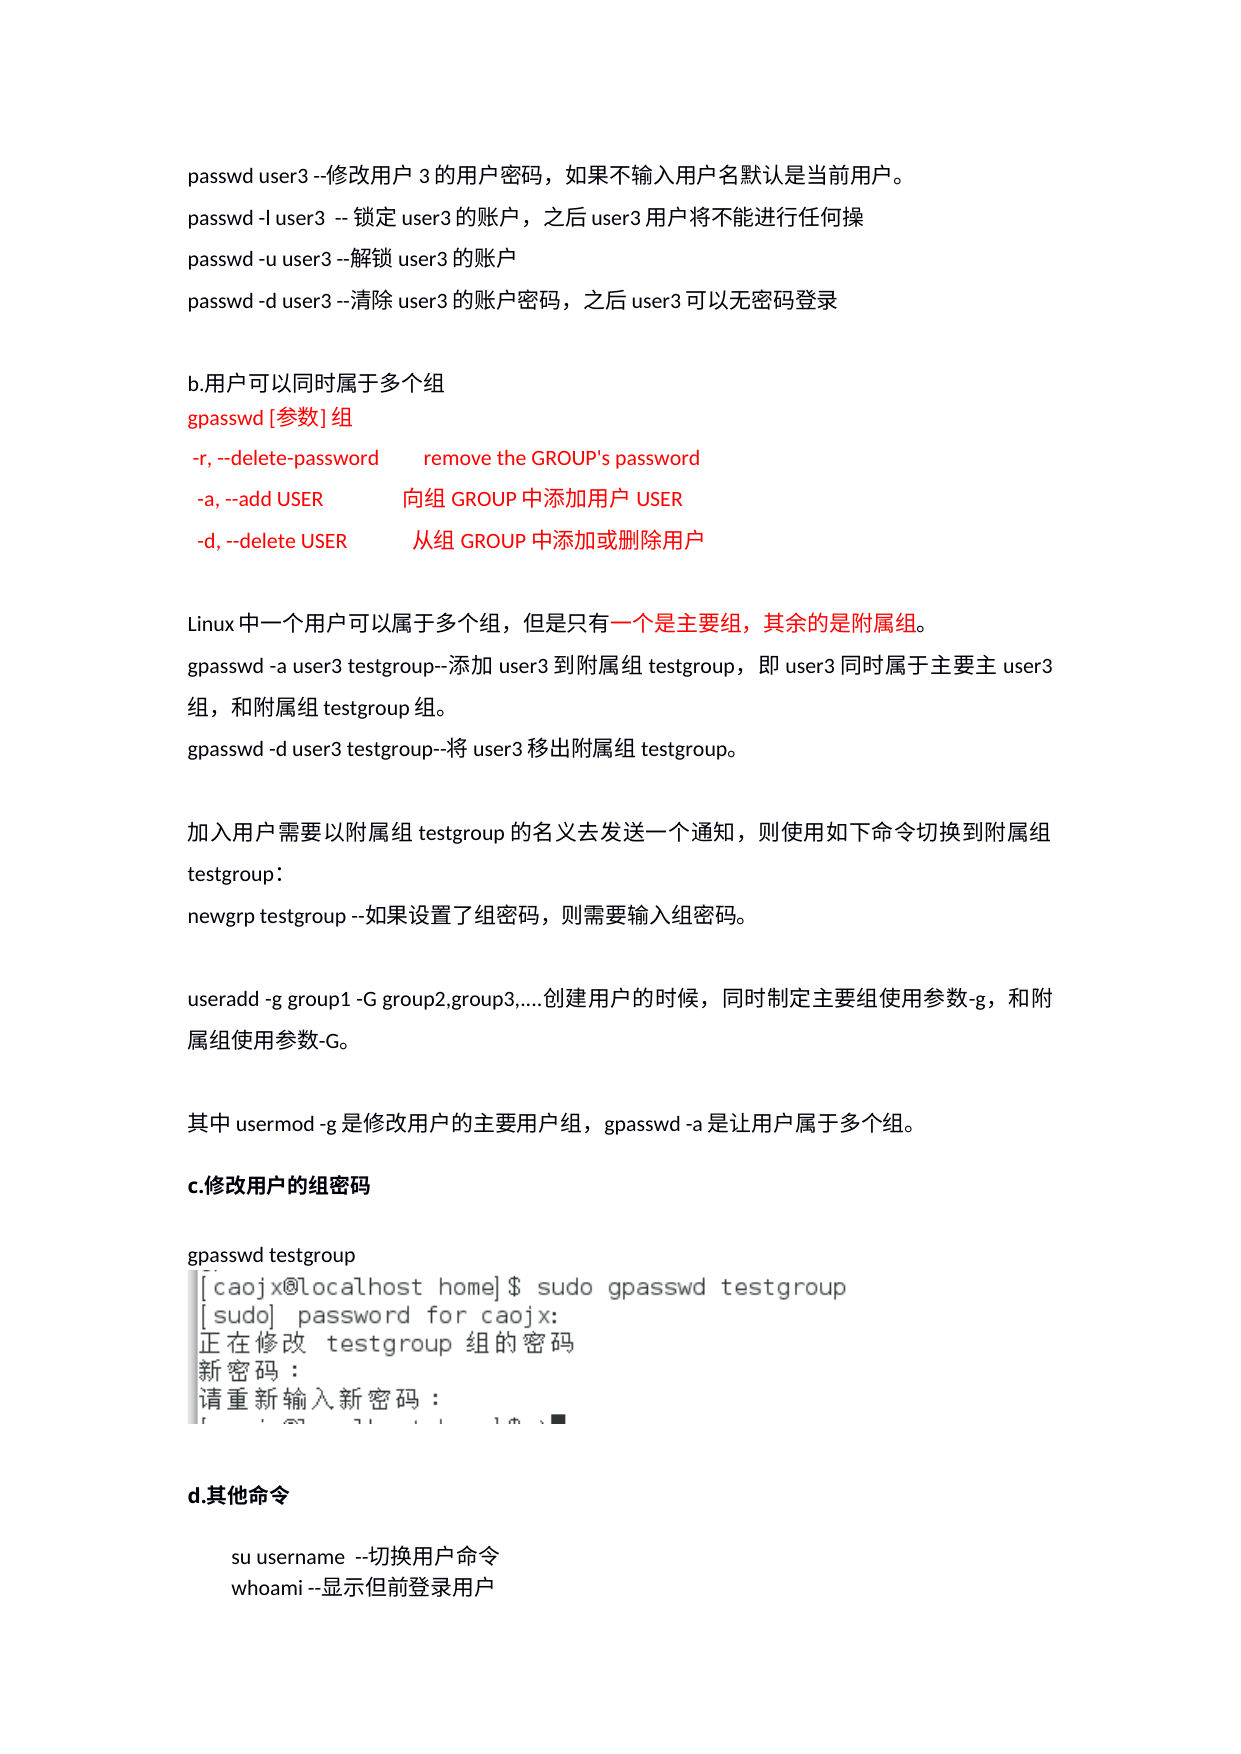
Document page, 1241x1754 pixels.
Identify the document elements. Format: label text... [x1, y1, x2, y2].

subtitle c.修改用户的组密码 [187, 1169, 1053, 1199]
list -d, --delete USER 从组 GROUP 中添加或删除用户 [187, 515, 1053, 557]
list 其中usermod -g 是修改用户的主要用户组，gpasswd -a 是让用户属于多个组。 [187, 1098, 1053, 1140]
subtitle d.其他命令 [187, 1479, 1053, 1509]
list gpasswd testgroup [187, 1229, 1053, 1270]
list passwd user3 --修改用户3的用户密码，如果不输入用户名默认是当前用户。 [187, 150, 1053, 192]
list 加入用户需要以附属组testgroup的名义去发送一个通知，则使用如下命令切换到附属组testgroup： [187, 807, 1053, 890]
list gpasswd -d user3 testgroup--将user3移出附属组testgroup。 [187, 723, 1053, 765]
list passwd -u user3 --解锁user3的账户 [187, 233, 1053, 275]
list b.用户可以同时属于多个组 [187, 358, 1053, 400]
picture [187, 1270, 1027, 1424]
text gpasswd [参数] 组 [187, 400, 1053, 432]
list Linux中一个用户可以属于多个组，但是只有一个是主要组，其余的是附属组。 [187, 598, 1053, 640]
list passwd -d user3 --清除user3的账户密码，之后user3可以无密码登录 [187, 275, 1053, 317]
list su username --切换用户命令 [187, 1539, 1053, 1570]
list -r, --delete-password remove the GROUP's password [187, 432, 1053, 473]
list newgrp testgroup --如果设置了组密码，则需要输入组密码。 [187, 890, 1053, 932]
list -a, --add USER 向组 GROUP 中添加用户 USER [187, 473, 1053, 515]
list passwd -l user3 -- 锁定user3的账户，之后user3用户将不能进行任何操 [187, 192, 1053, 233]
list gpasswd -a user3 testgroup--添加user3到附属组testgroup，即user3同时属于主要主user3组，和附属组testgroup组。 [187, 640, 1053, 723]
list whoami --显示但前登录用户 [187, 1570, 1053, 1602]
list useradd -g group1 -G group2,group3,....创建用户的时候，同时制定主要组使用参数-g，和附属组使用参数-G。 [187, 973, 1053, 1057]
